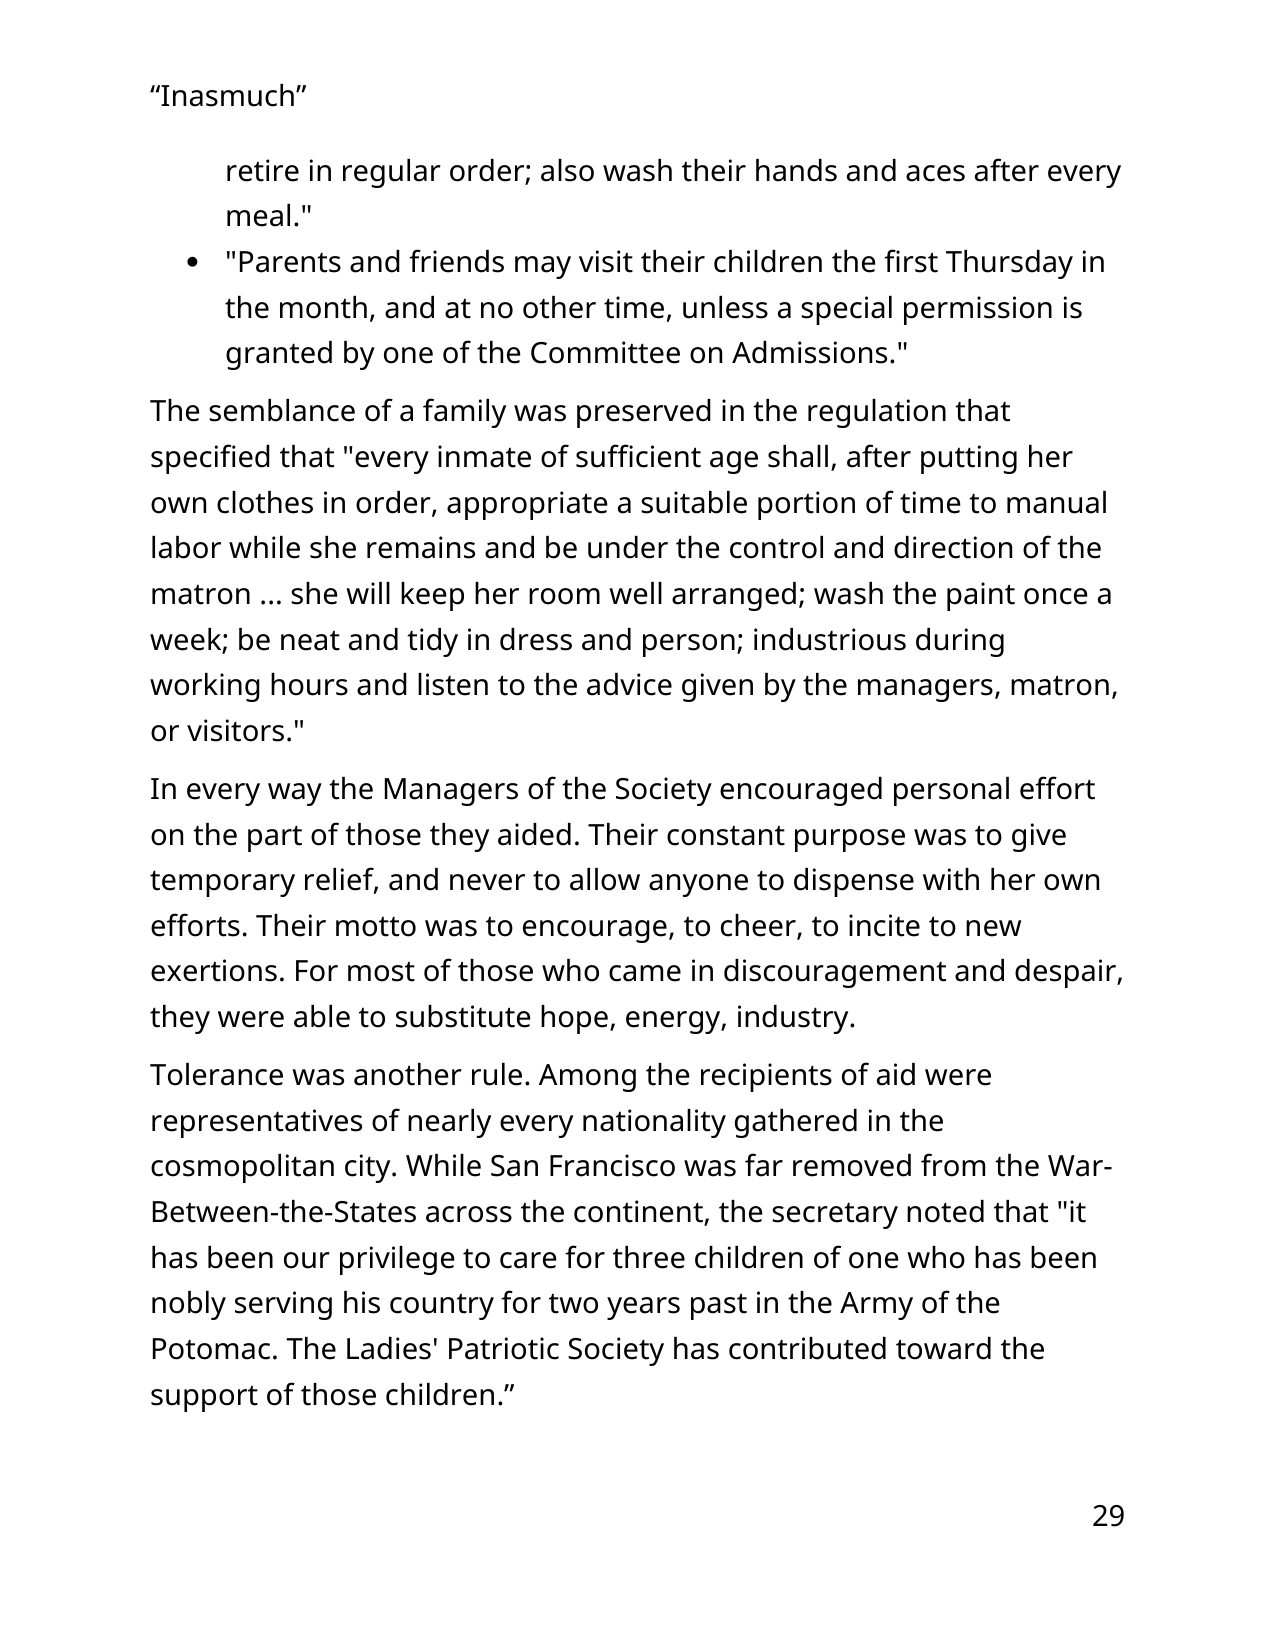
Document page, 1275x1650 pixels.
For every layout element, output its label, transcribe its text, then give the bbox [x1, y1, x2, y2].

text The semblance of a family was preserved in the regulation that specified that "every inmate of sufficient age shall, after putting her own clothes in order, appropriate a suitable portion of time to manual labor while she remains and be under the control and direction of the matron ... she will keep her room well arranged; wash the paint once a week; be neat and tidy in dress and person; industrious during working hours and listen to the advice given by the managers, matron, or visitors." [150, 391, 1125, 750]
text Tolerance was another rule. Among the recipients of aid were representatives of nearly every nationality gathered in the cosmopolitan city. While San Francisco was far removed from the War-Between-the-States across the continent, the secretary noted that "it has been our privilege to care for three children of one who has been nobly serving his country for two years past in the Army of the Potomac. The Ladies' Patriotic Society has contributed toward the support of those children.” [150, 1054, 1125, 1413]
list "Parents and friends may visit their children the first Thursday in the month, and at no other time, unless a special permission is granted by one of the Committee on Admissions." [187, 241, 1125, 372]
text In every way the Managers of the Society encouraged personal effort on the part of those they aided. Their constant purpose was to give temporary relief, and never to allow anyone to dispense with her own efforts. Their motto was to encourage, to cheer, to incite to new exertions. For most of those who came in discouragement and despair, they were able to substitute hope, energy, industry. [150, 768, 1125, 1036]
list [187, 150, 1125, 235]
